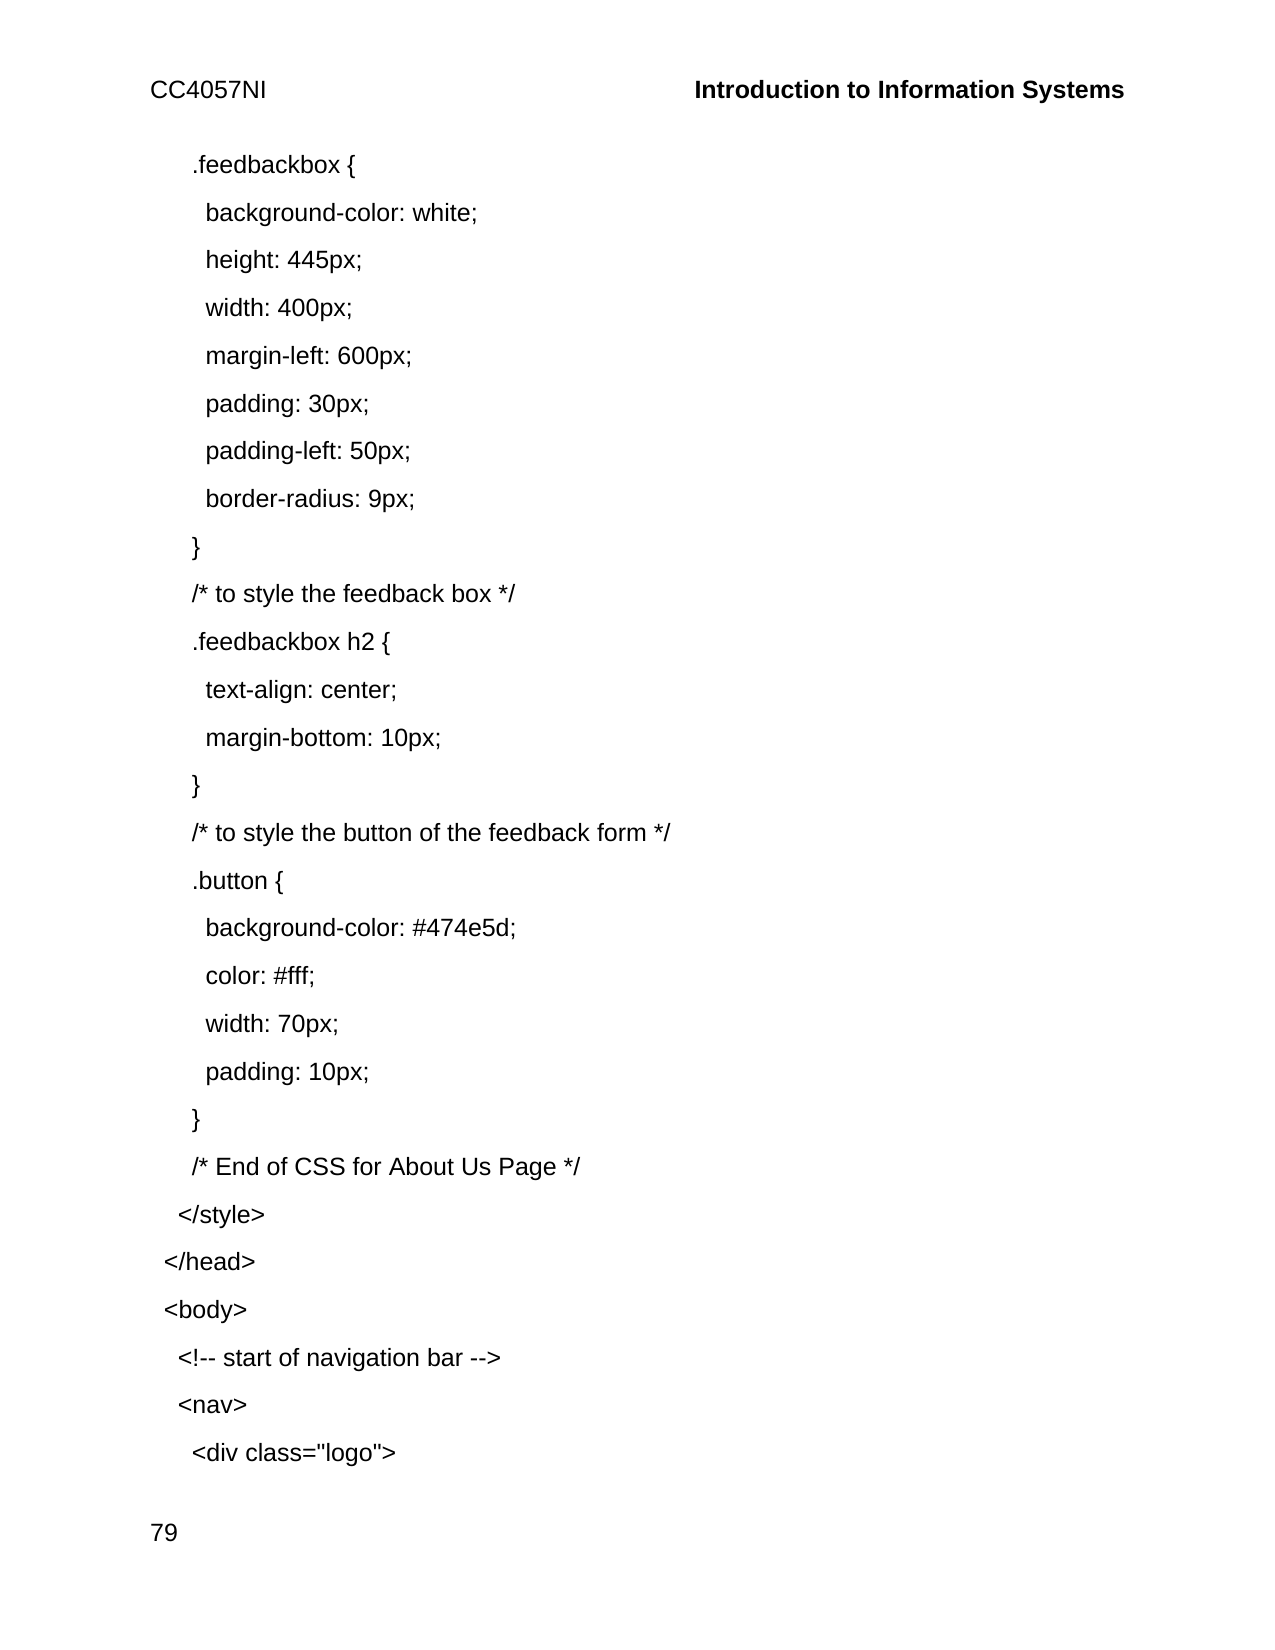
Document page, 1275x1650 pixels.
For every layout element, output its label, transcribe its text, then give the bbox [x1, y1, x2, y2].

text .feedbackbox { [150, 150, 1125, 179]
text padding-left: 50px; [150, 436, 1125, 465]
text } [150, 770, 1125, 799]
text /* End of CSS for About Us Page */ [150, 1152, 1125, 1181]
text } [150, 1104, 1125, 1133]
text margin-bottom: 10px; [150, 722, 1125, 751]
text <!-- start of navigation bar --> [150, 1343, 1125, 1371]
text height: 445px; [150, 245, 1125, 274]
text padding: 10px; [150, 1056, 1125, 1085]
text text-align: center; [150, 675, 1125, 703]
text <div class="logo"> [150, 1438, 1125, 1467]
text width: 70px; [150, 1009, 1125, 1037]
text width: 400px; [150, 293, 1125, 322]
text margin-left: 600px; [150, 341, 1125, 369]
text background-color: white; [150, 198, 1125, 226]
text } [150, 532, 1125, 560]
text <nav> [150, 1390, 1125, 1419]
text <body> [150, 1295, 1125, 1324]
text background-color: #474e5d; [150, 913, 1125, 942]
text </style> [150, 1199, 1125, 1228]
text color: #fff; [150, 961, 1125, 990]
text padding: 30px; [150, 388, 1125, 417]
text </head> [150, 1247, 1125, 1276]
text .button { [150, 866, 1125, 894]
text border-radius: 9px; [150, 484, 1125, 513]
text .feedbackbox h2 { [150, 627, 1125, 656]
text /* to style the feedback box */ [150, 579, 1125, 608]
text /* to style the button of the feedback form */ [150, 818, 1125, 847]
